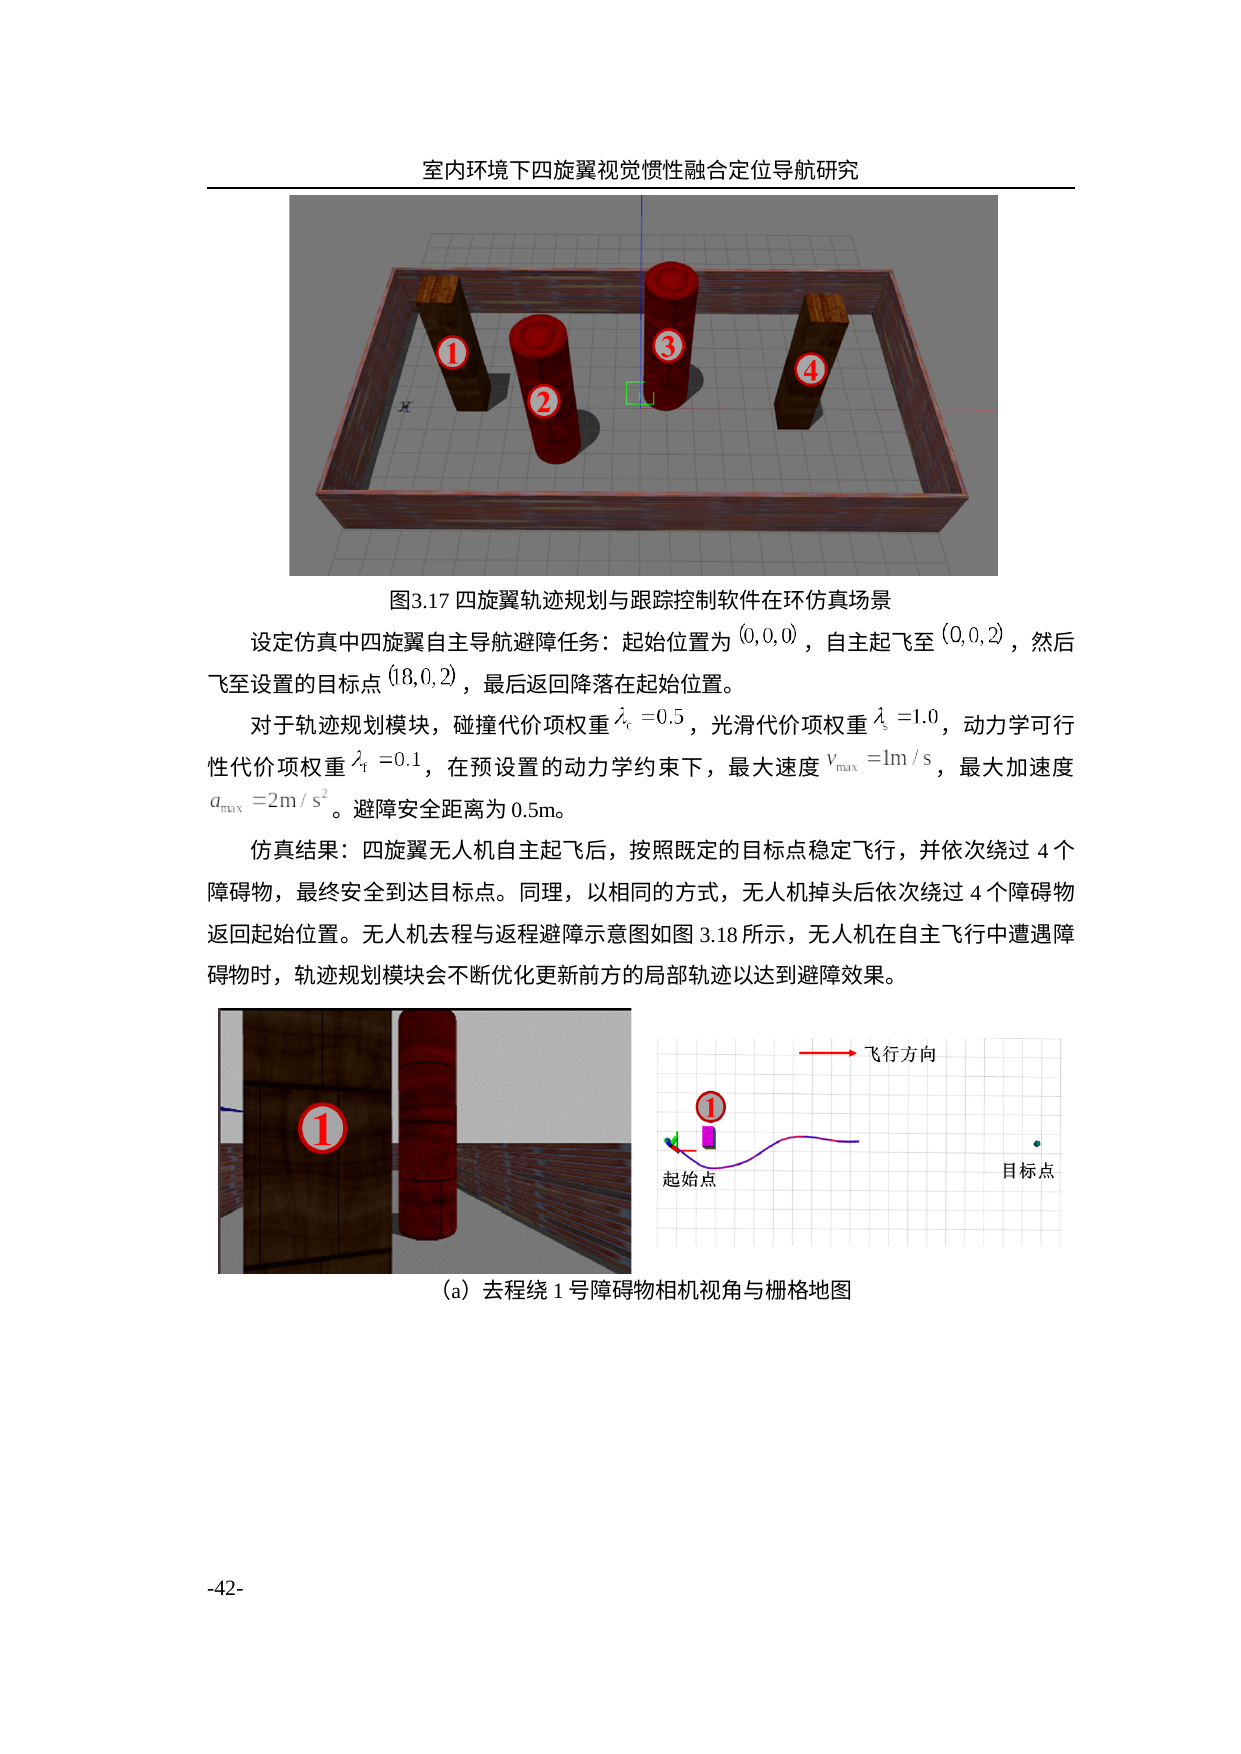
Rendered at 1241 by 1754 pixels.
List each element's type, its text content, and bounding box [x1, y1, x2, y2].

table_cell （a）去程绕1号障碍物相机视角与栅格地图 [207, 1273, 1075, 1305]
table_header [641, 992, 1075, 1273]
table_header [207, 992, 641, 1273]
picture [289, 195, 998, 576]
text 设定仿真中四旋翼自主导航避障任务：起始位置为，自主起飞至，然后飞至设置的目标点，最后返回降落在起始位置。 [207, 617, 1075, 701]
picture [652, 1036, 1066, 1246]
text 对于轨迹规划模块，碰撞代价项权重，光滑代价项权重，动力学可行性代价项权重，在预设置的动力学约束下，最大速度，最大加速度。避障安全距离为0.5m。 [207, 701, 1075, 826]
picture [218, 1008, 632, 1274]
